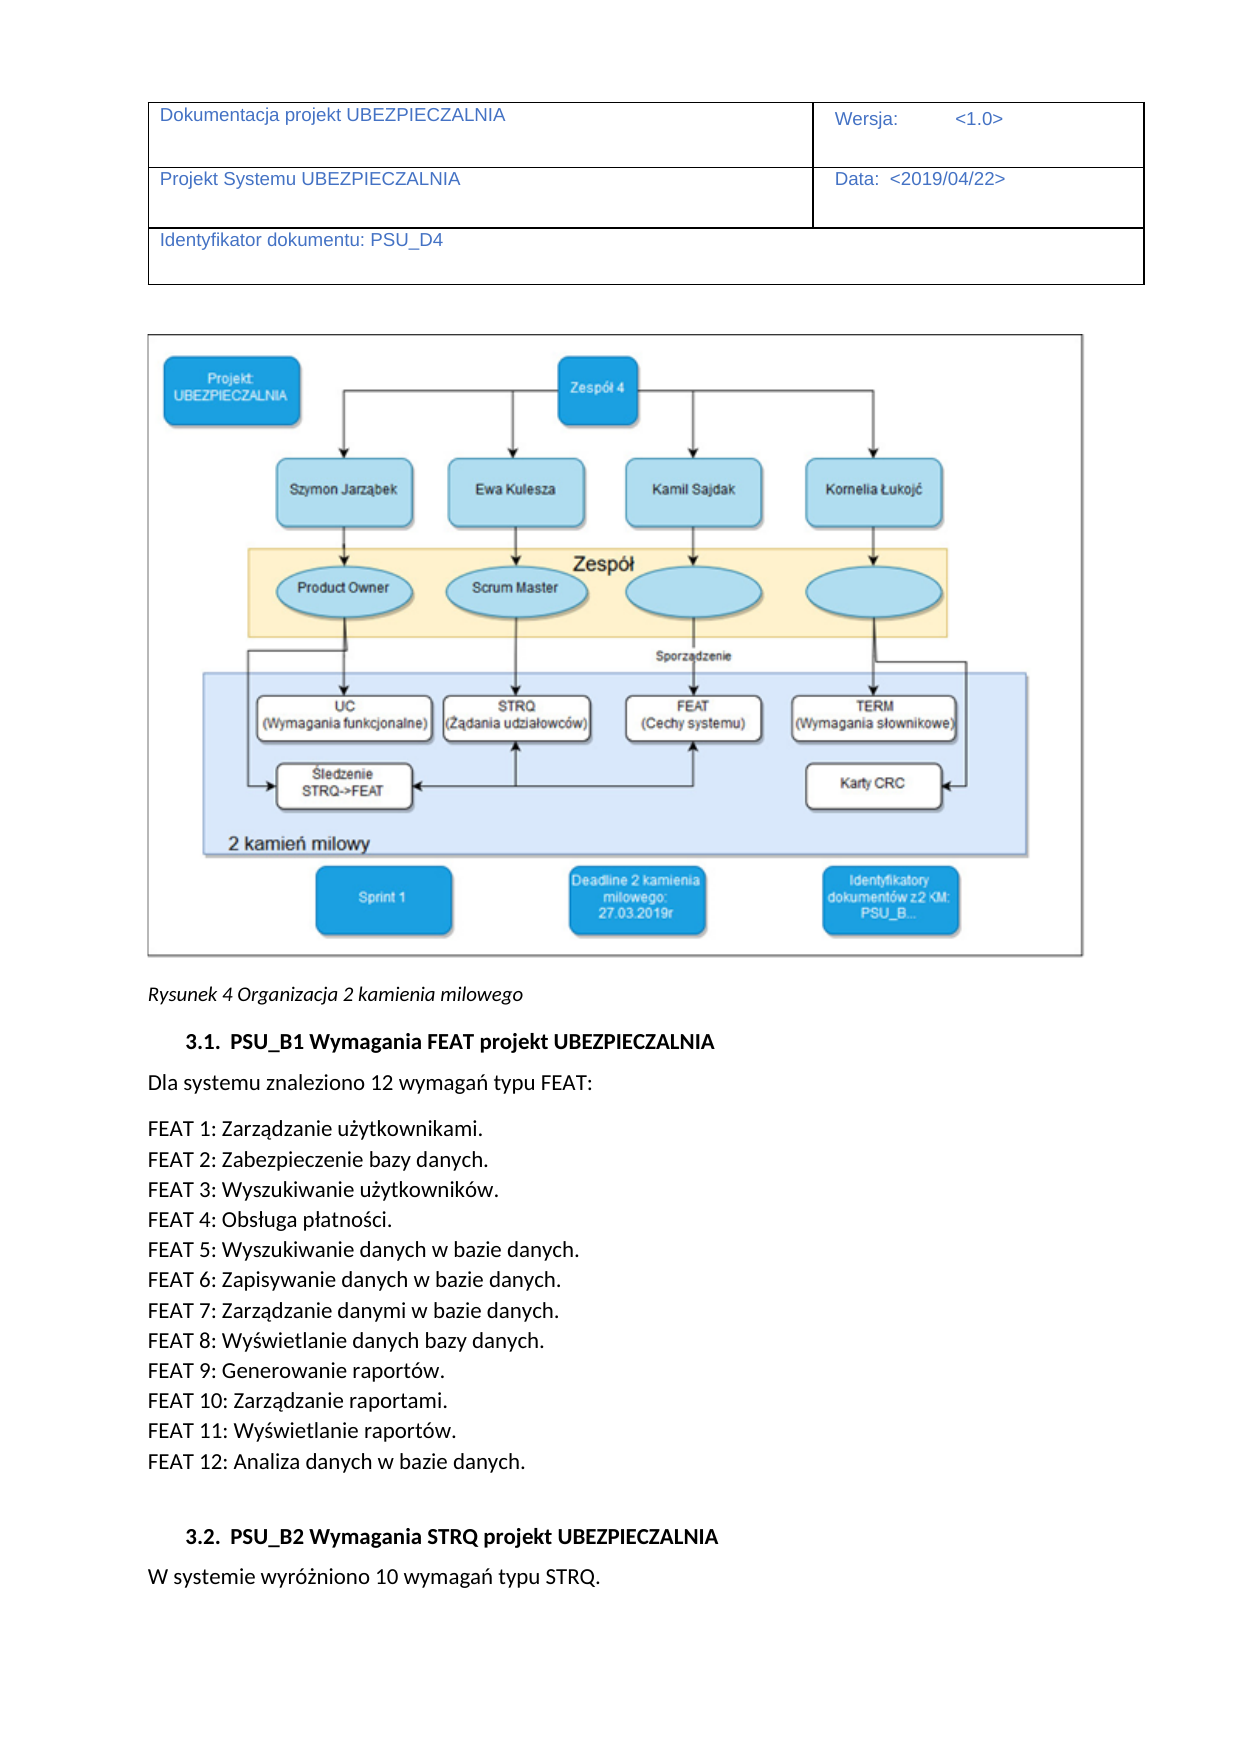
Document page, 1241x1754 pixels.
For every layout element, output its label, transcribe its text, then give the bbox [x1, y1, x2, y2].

picture [147, 334, 1092, 967]
text FEAT 1: Zarządzanie użytkownikami. FEAT 2: Zabezpieczenie bazy danych. FEAT 3: Wyszukiwanie użytkowników. FEAT 4: Obsługa płatności. FEAT 5: Wyszukiwanie danych w bazie danych. FEAT 6: Zapisywanie danych w bazie danych. FEAT 7: Zarządzanie danymi w bazie danych. FEAT 8: Wyświetlanie danych bazy danych. FEAT 9: Generowanie raportów. FEAT 10: Zarządzanie raportami. FEAT 11: Wyświetlanie raportów. [148, 1114, 1093, 1445]
text Dla systemu znaleziono 12 wymagań typu FEAT: [148, 1068, 1093, 1096]
text Rysunek 4 Organizacja 2 kamienia milowego [148, 981, 1093, 1006]
text PSU_B2 Wymagania STRQ projekt UBEZPIECZALNIA [185, 1522, 1093, 1550]
text FEAT 12: Analiza danych w bazie danych. [148, 1447, 1093, 1475]
text W systemie wyróżniono 10 wymagań typu STRQ. [148, 1562, 1093, 1590]
text PSU_B1 Wymagania FEAT projekt UBEZPIECZALNIA [185, 1027, 1093, 1055]
